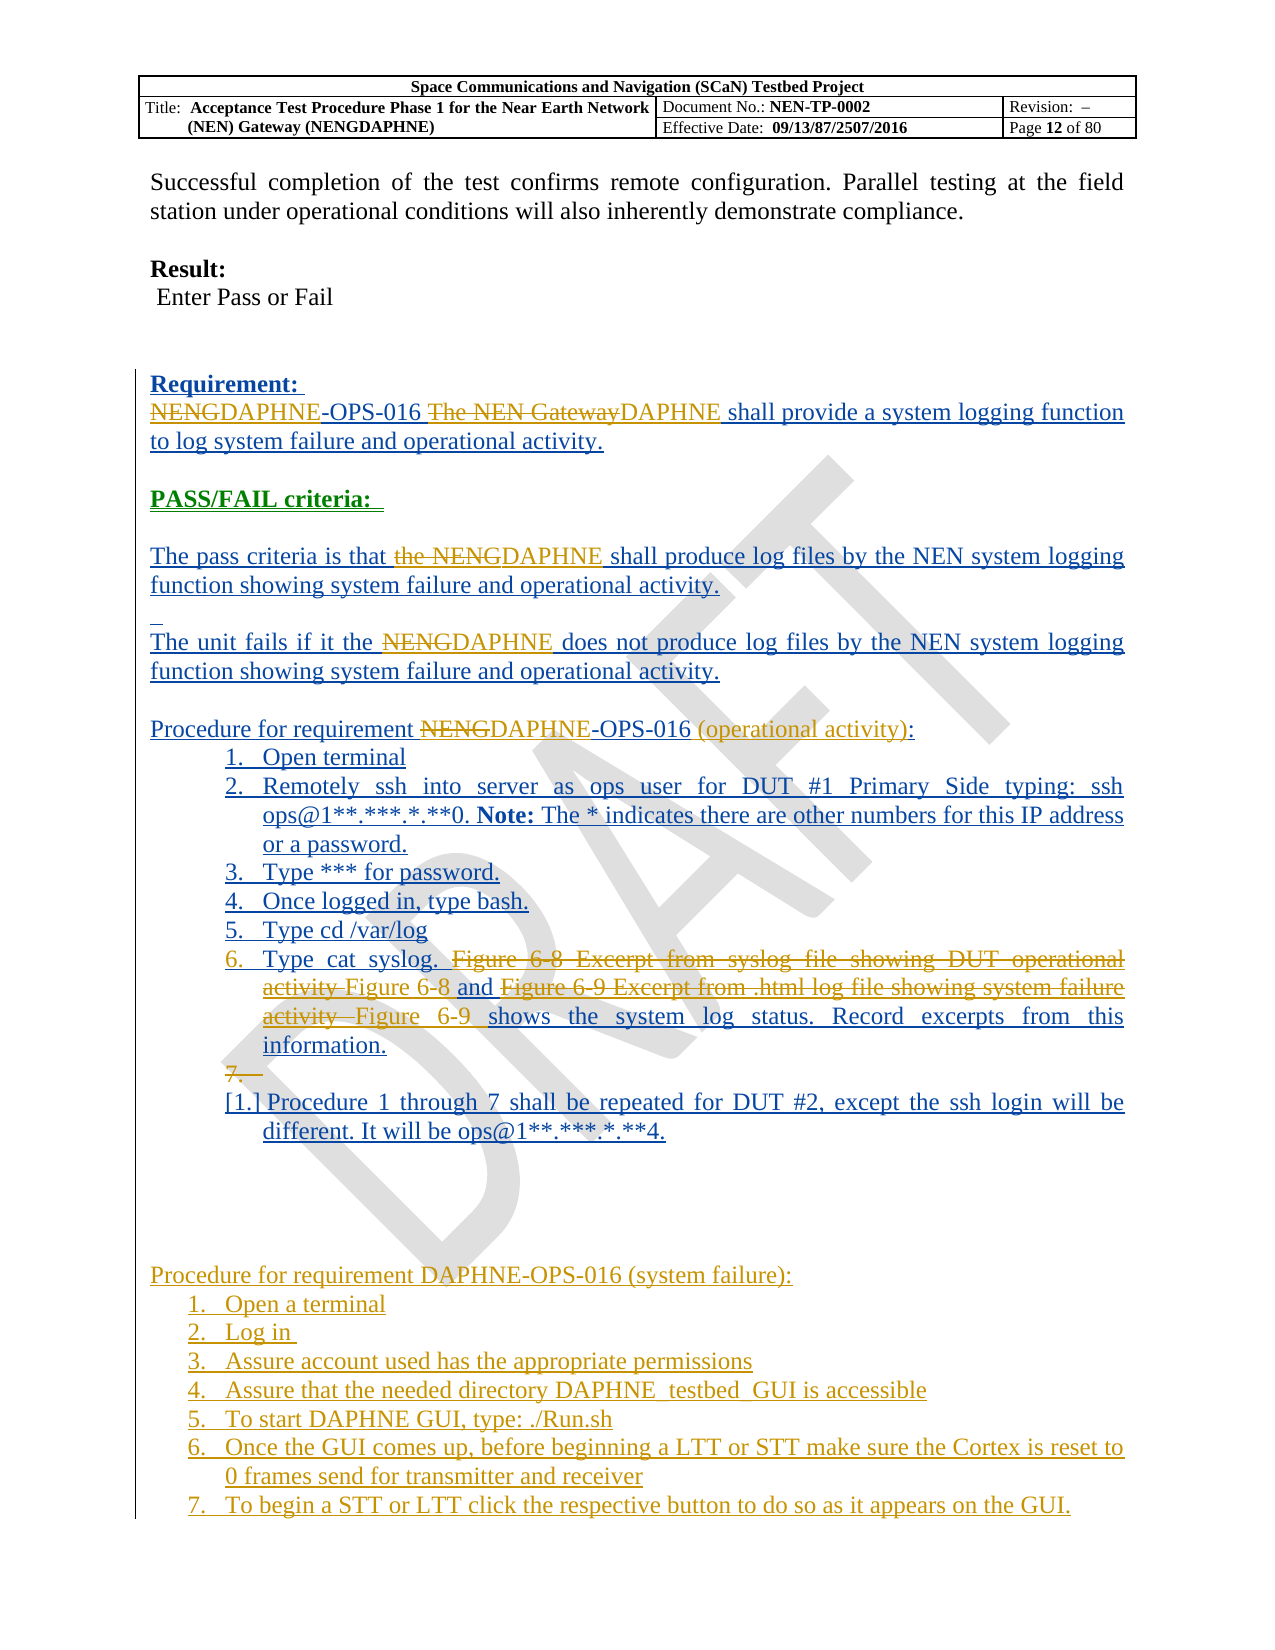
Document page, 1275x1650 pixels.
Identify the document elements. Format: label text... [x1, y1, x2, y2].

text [150, 167, 1125, 225]
text Enter Pass or Fail [150, 282, 1125, 311]
text Result: [150, 254, 1125, 282]
